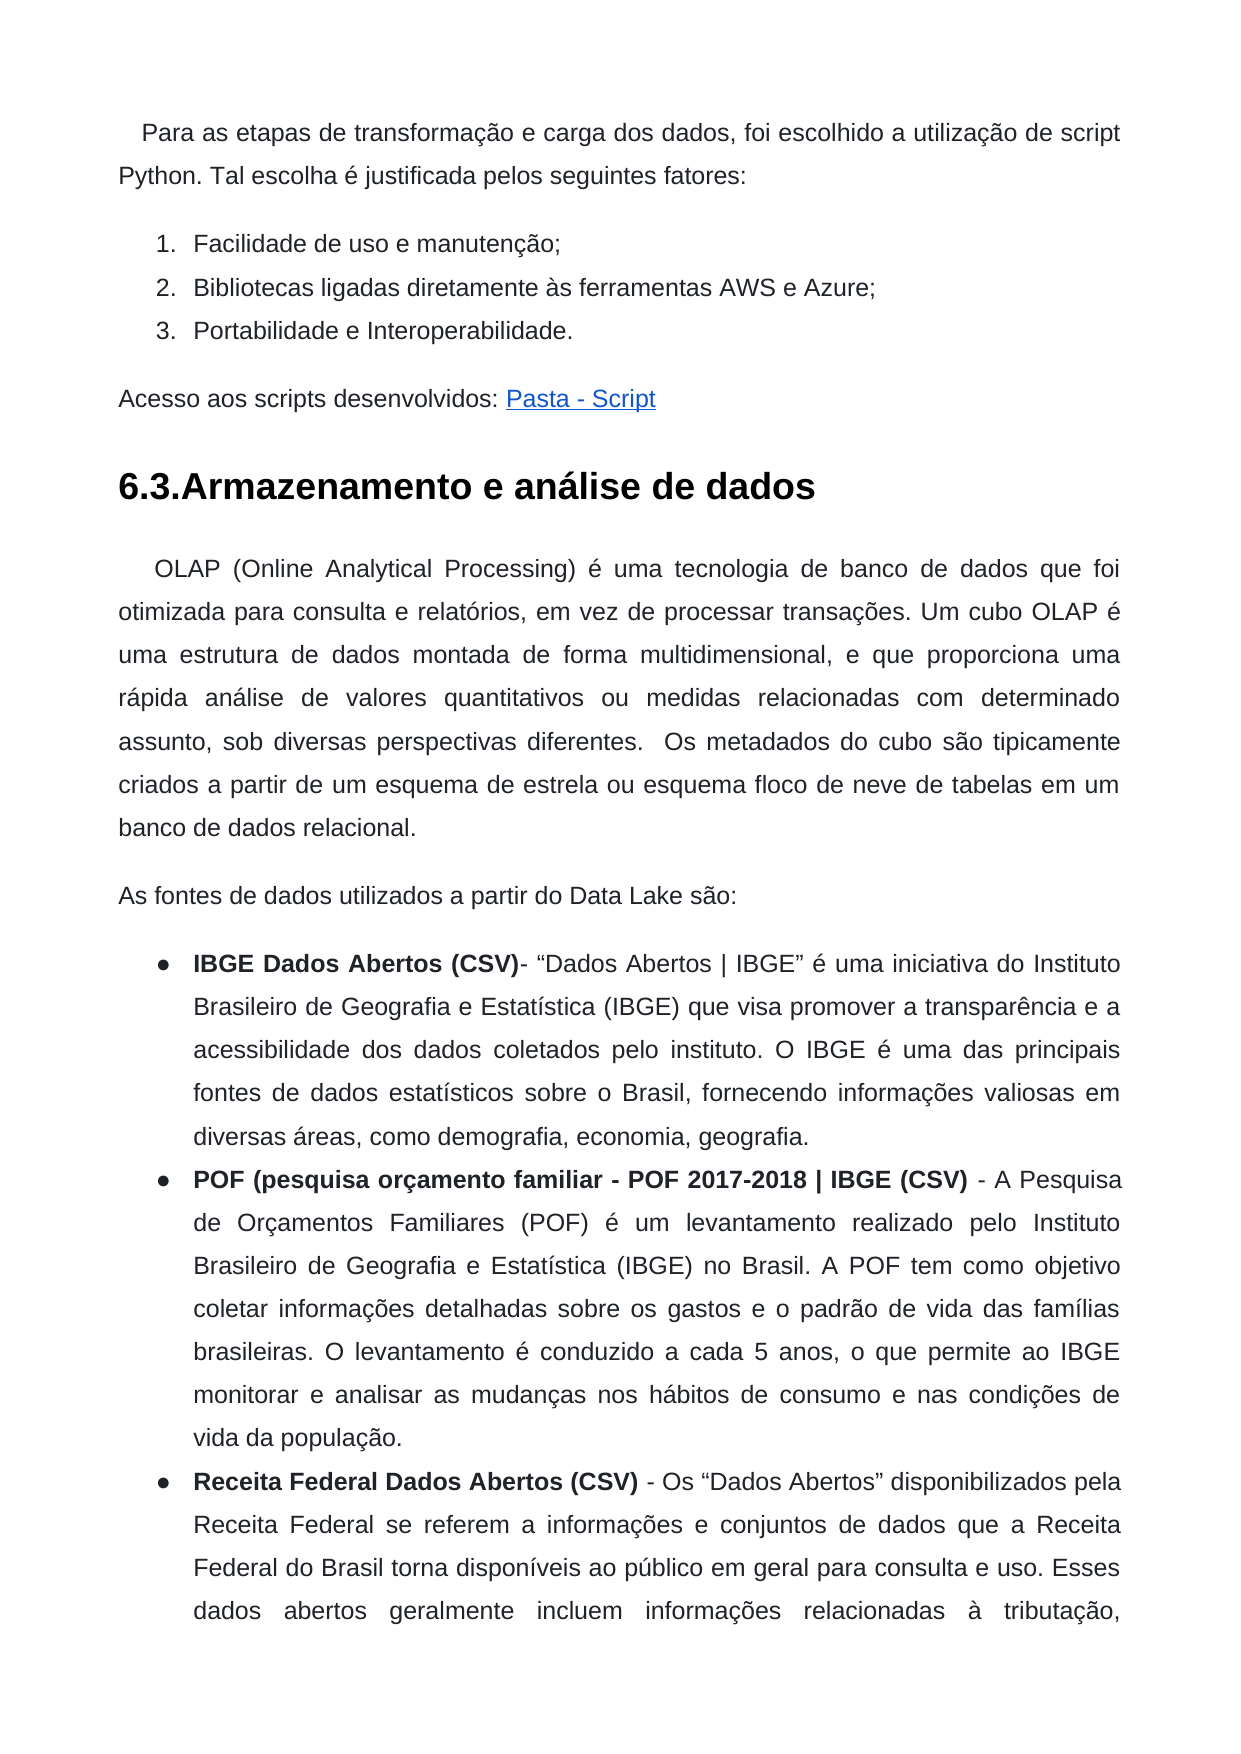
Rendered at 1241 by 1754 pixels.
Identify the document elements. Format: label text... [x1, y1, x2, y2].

text As fontes de dados utilizados a partir do Data Lake são: [118, 881, 1122, 910]
list Bibliotecas ligadas diretamente às ferramentas AWS e Azure; [156, 272, 1122, 301]
subtitle 6.3.Armazenamento e análise de dados [118, 464, 1122, 507]
text OLAP (Online Analytical Processing) é uma tecnologia de banco de dados que foi otimizada para consulta e relatórios, em vez de processar transações. Um cubo OLAP é uma estrutura de dados montada de forma multidimensional, e que proporciona uma rápida análise de valores quantitativos ou medidas relacionadas com determinado assunto, sob diversas perspectivas diferentes. Os metadados do cubo são tipicamente criados a partir de um esquema de estrela ou esquema floco de neve de tabelas em um banco de dados relacional. [118, 554, 1122, 842]
list IBGE Dados Abertos (CSV)- “Dados Abertos | IBGE” é uma iniciativa do Instituto Brasileiro de Geografia e Estatística (IBGE) que visa promover a transparência e a acessibilidade dos dados coletados pelo instituto. O IBGE é uma das principais fontes de dados estatísticos sobre o Brasil, fornecendo informações valiosas em diversas áreas, como demografia, economia, geografia. [156, 949, 1122, 1150]
list POF (pesquisa orçamento familiar - POF 2017-2018 | IBGE (CSV) - A Pesquisa de Orçamentos Familiares (POF) é um levantamento realizado pelo Instituto Brasileiro de Geografia e Estatística (IBGE) no Brasil. A POF tem como objetivo coletar informações detalhadas sobre os gastos e o padrão de vida das famílias brasileiras. O levantamento é conduzido a cada 5 anos, o que permite ao IBGE monitorar e analisar as mudanças nos hábitos de consumo e nas condições de vida da população. [156, 1165, 1122, 1452]
list Facilidade de uso e manutenção; [156, 229, 1122, 258]
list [156, 1467, 1122, 1625]
text Acesso aos scripts desenvolvidos: Pasta - Script [118, 384, 1122, 412]
list Portabilidade e Interoperabilidade. [156, 316, 1122, 344]
text Para as etapas de transformação e carga dos dados, foi escolhido a utilização de script Python. Tal escolha é justificada pelos seguintes fatores: [118, 118, 1122, 190]
